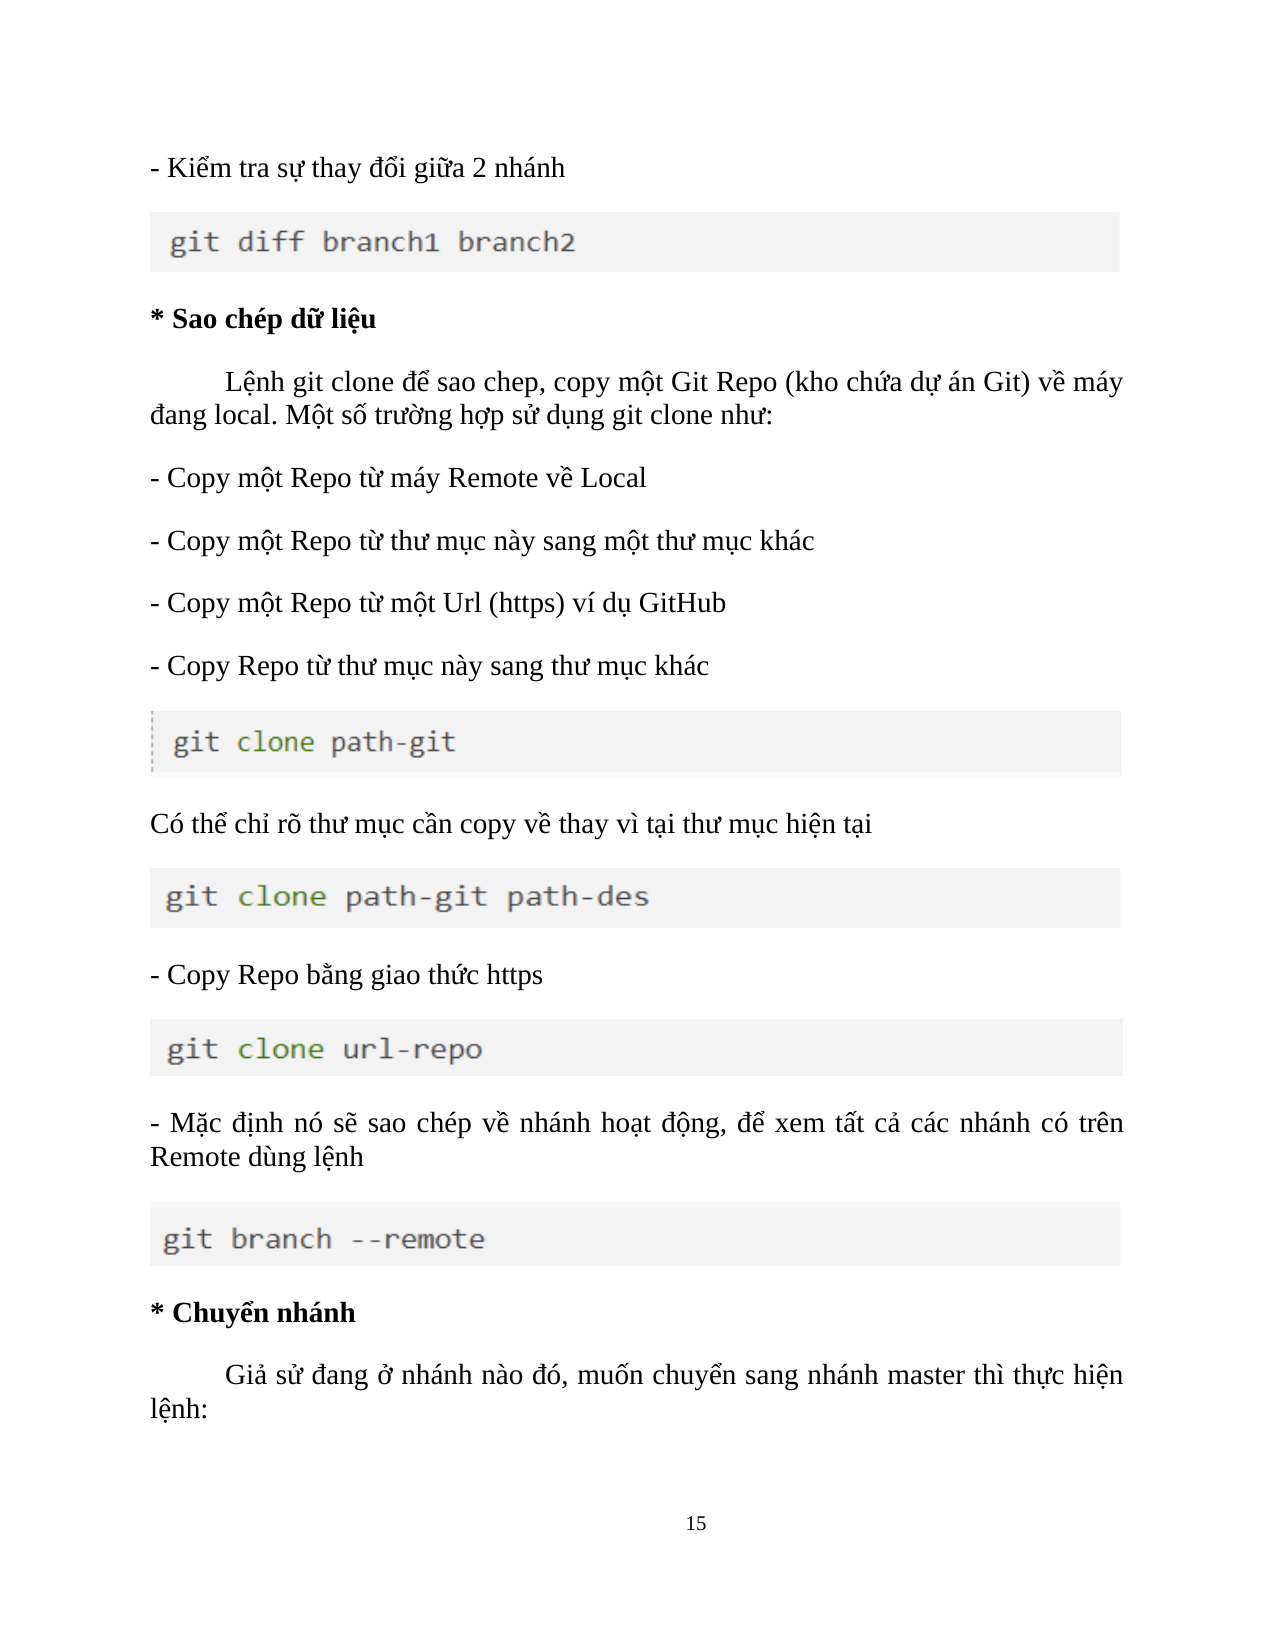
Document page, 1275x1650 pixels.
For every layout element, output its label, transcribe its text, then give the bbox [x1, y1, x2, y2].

text Lệnh git clone để sao chep, copy một Git Repo (kho chứa dự án Git) về máy đang local. Một số trường hợp sử dụng git clone như: [150, 364, 1125, 431]
picture [150, 711, 1122, 777]
picture [150, 1019, 1123, 1076]
text Có thể chỉ rõ thư mục cần copy về thay vì tại thư mục hiện tại [150, 806, 1125, 839]
text - Kiểm tra sự thay đổi giữa 2 nhánh [150, 150, 1125, 183]
text Giả sử đang ở nhánh nào đó, muốn chuyển sang nhánh master thì thực hiện lệnh: [150, 1357, 1125, 1424]
text - Copy Repo từ thư mục này sang thư mục khác [150, 648, 1125, 682]
text - Copy một Repo từ một Url (https) ví dụ GitHub [150, 586, 1125, 619]
text - Copy một Repo từ thư mục này sang một thư mục khác [150, 523, 1125, 556]
text - Mặc định nó sẽ sao chép về nhánh hoạt động, để xem tất cả các nhánh có trên Remote dùng lệnh [150, 1105, 1125, 1172]
picture [150, 212, 1120, 272]
text * Chuyển nhánh [150, 1295, 1125, 1328]
text - Copy một Repo từ máy Remote về Local [150, 460, 1125, 494]
text * Sao chép dữ liệu [150, 301, 1125, 335]
picture [150, 1201, 1121, 1266]
picture [150, 868, 1121, 928]
text - Copy Repo bằng giao thức https [150, 957, 1125, 991]
